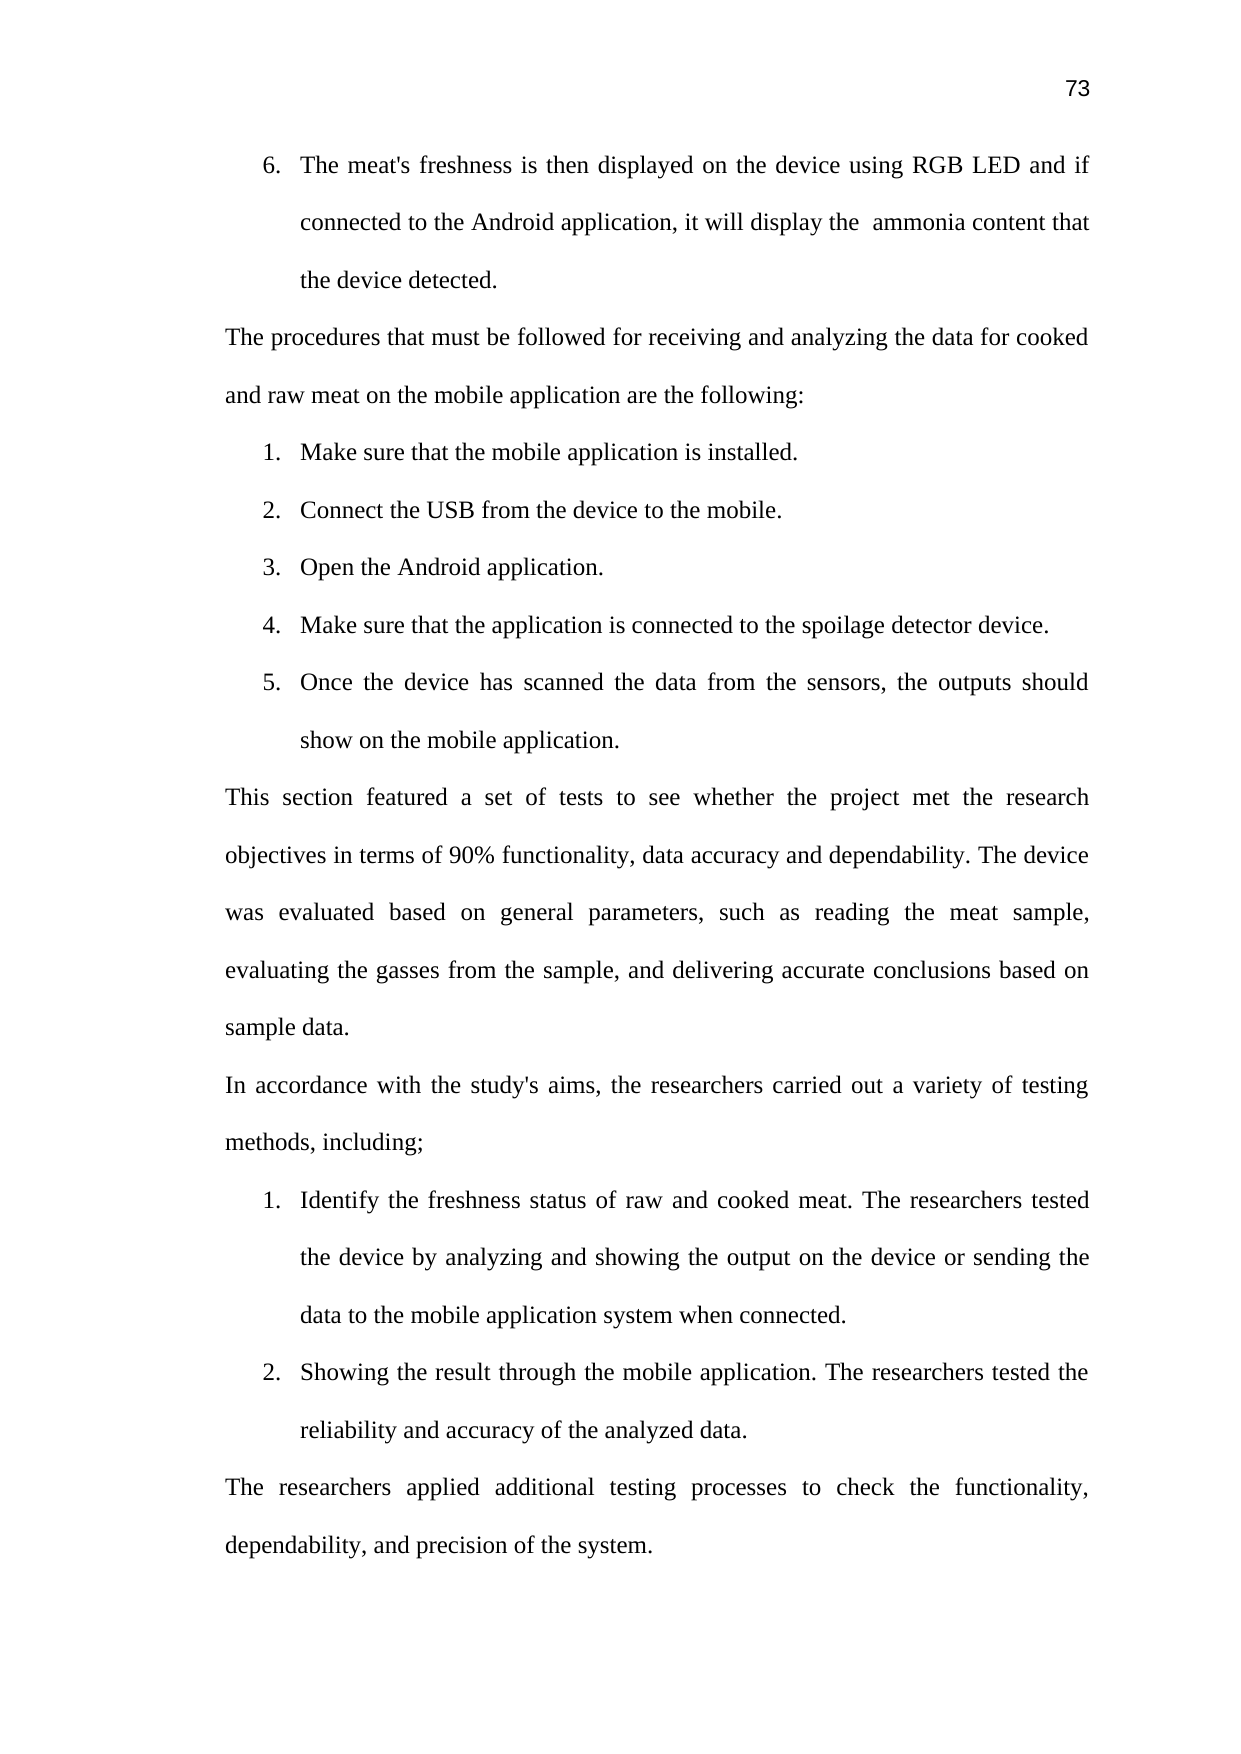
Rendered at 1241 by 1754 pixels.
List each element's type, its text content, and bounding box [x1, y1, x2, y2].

list Open the Android application. [262, 552, 1090, 581]
text The researchers applied additional testing processes to check the functionality, dependability, and precision of the system. [225, 1472, 1090, 1559]
list Showing the result through the mobile application. The researchers tested the reliability and accuracy of the analyzed data. [262, 1357, 1090, 1444]
text This section featured a set of tests to see whether the project met the research objectives in terms of 90% functionality, data accuracy and dependability. The device was evaluated based on general parameters, such as reading the meat sample, evaluating the gasses from the sample, and delivering accurate conclusions based on sample data. [225, 782, 1090, 1041]
list Identify the freshness status of raw and cooked meat. The researchers tested the device by analyzing and showing the output on the device or sending the data to the mobile application system when connected. [262, 1185, 1090, 1329]
list Make sure that the application is connected to the spoilage detector device. [262, 610, 1090, 639]
list Connect the USB from the device to the mobile. [262, 495, 1090, 524]
text In accordance with the study's aims, the researchers carried out a variety of testing methods, including; [225, 1070, 1090, 1156]
list Make sure that the mobile application is installed. [262, 437, 1090, 466]
list The meat's freshness is then displayed on the device using RGB LED and if connected to the Android application, it will display the ammonia content that the device detected. [262, 150, 1090, 294]
list Once the device has scanned the data from the sensors, the outputs should show on the mobile application. [262, 667, 1090, 754]
text The procedures that must be followed for receiving and analyzing the data for cooked and raw meat on the mobile application are the following: [225, 322, 1090, 409]
